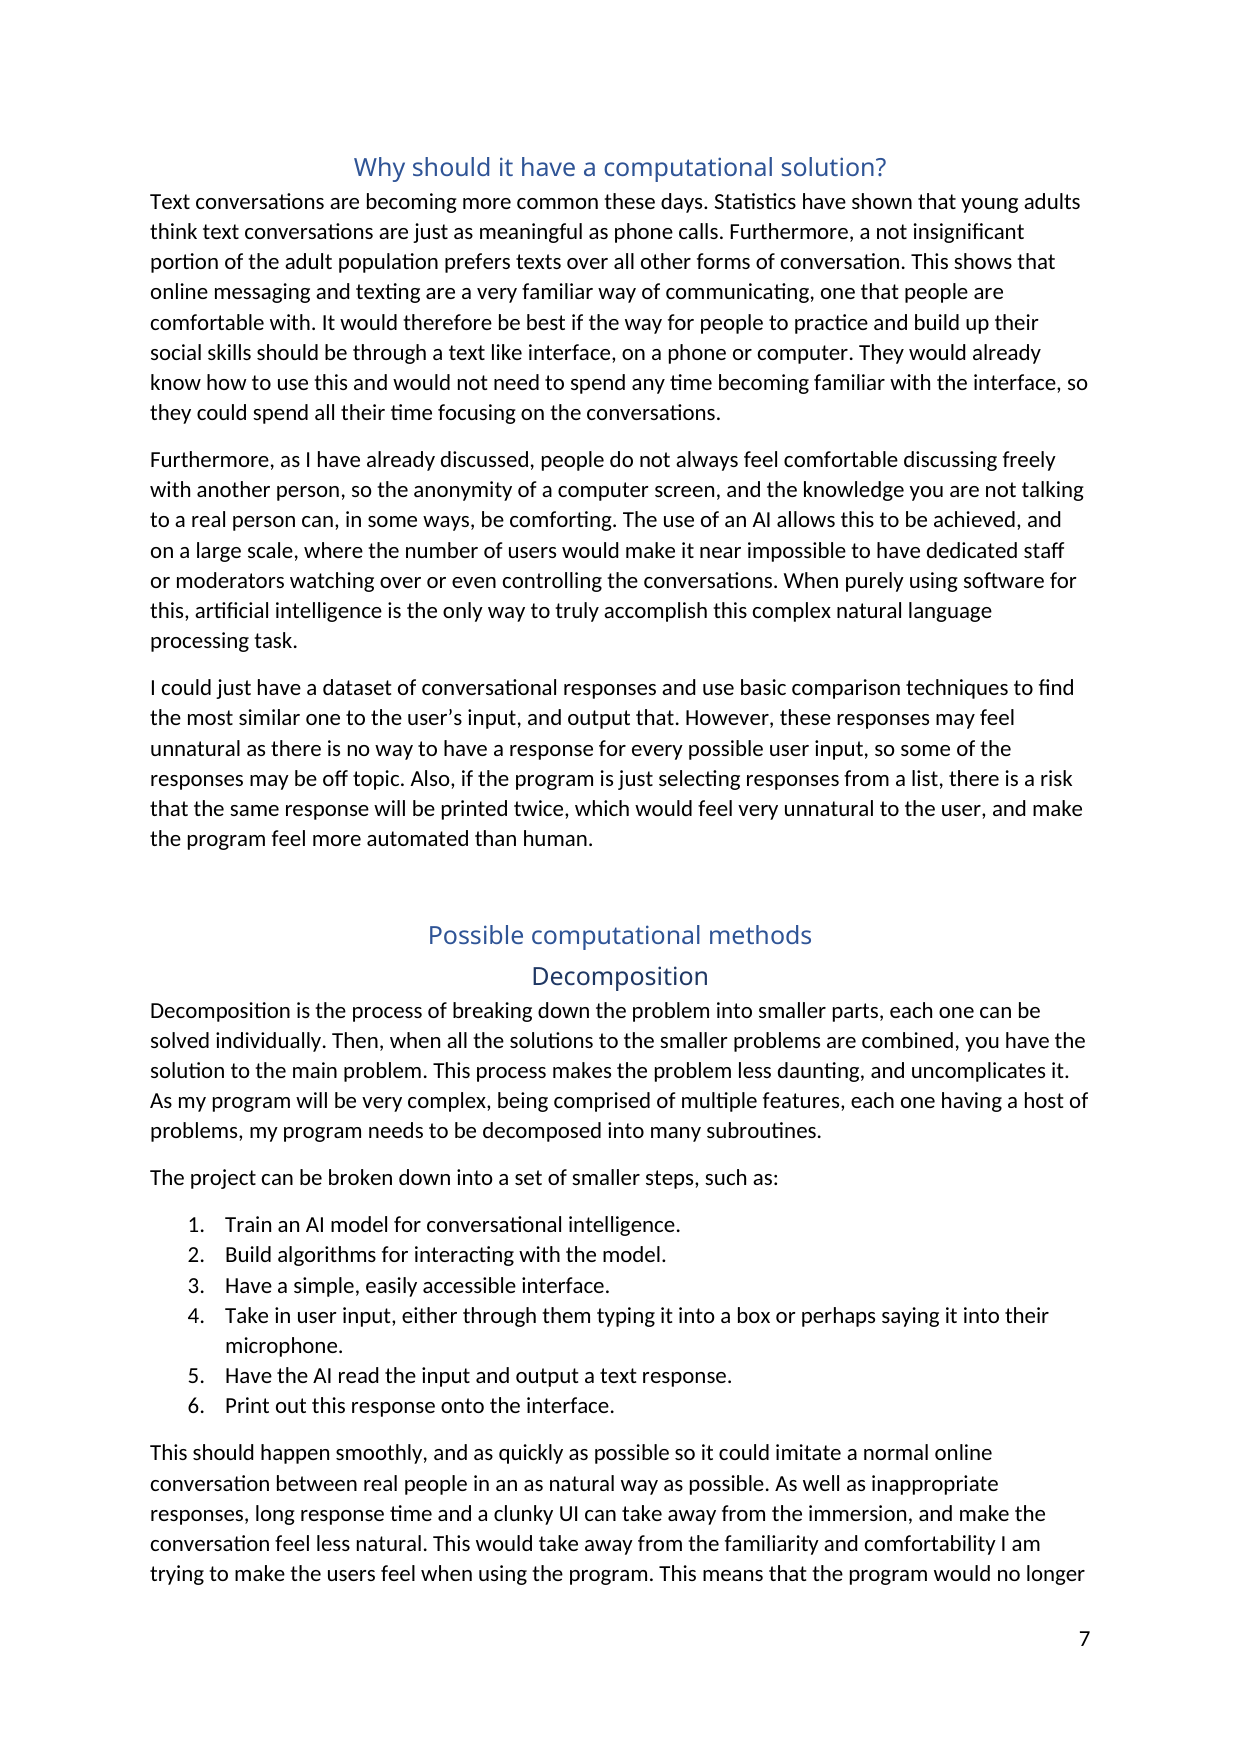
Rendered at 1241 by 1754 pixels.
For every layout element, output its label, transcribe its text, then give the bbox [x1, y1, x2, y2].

text The project can be broken down into a set of smaller steps, such as: [150, 1163, 1090, 1191]
list Have the AI read the input and output a text response. [187, 1361, 1090, 1389]
list Print out this response onto the interface. [187, 1392, 1090, 1419]
subtitle Possible computational methods [150, 918, 1090, 952]
text I could just have a dataset of conversational responses and use basic comparison techniques to find the most similar one to the user’s input, and output that. However, these responses may feel unnatural as there is no way to have a response for every possible user input, so some of the responses may be off topic. Also, if the program is just selecting responses from a list, there is a risk that the same response will be printed twice, which would feel very unnatural to the user, and make the program feel more automated than human. [150, 673, 1090, 852]
text Decomposition is the process of breaking down the problem into smaller parts, each one can be solved individually. Then, when all the solutions to the smaller problems are combined, you have the solution to the main problem. This process makes the problem less daunting, and uncomplicates it. As my program will be very complex, being comprised of multiple features, each one having a host of problems, my program needs to be decomposed into many subroutines. [150, 996, 1090, 1144]
list Build algorithms for interacting with the model. [187, 1241, 1090, 1268]
list Take in user input, either through them typing it into a box or perhaps saying it into their microphone. [187, 1301, 1090, 1359]
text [150, 1438, 1090, 1587]
list Train an AI model for conversational intelligence. [187, 1210, 1090, 1238]
text Text conversations are becoming more common these days. Statistics have shown that young adults think text conversations are just as meaningful as phone calls. Furthermore, a not insignificant portion of the adult population prefers texts over all other forms of conversation. This shows that online messaging and texting are a very familiar way of communicating, one that people are comfortable with. It would therefore be best if the way for people to practice and build up their social skills should be through a text like interface, on a phone or computer. They would already know how to use this and would not need to spend any time becoming familiar with the interface, so they could spend all their time focusing on the conversations. [150, 187, 1090, 426]
subtitle Decomposition [150, 959, 1090, 993]
text Furthermore, as I have already discussed, people do not always feel comfortable discussing freely with another person, so the anonymity of a computer screen, and the knowledge you are not talking to a real person can, in some ways, be comforting. The use of an AI allows this to be achieved, and on a large scale, where the number of users would make it near impossible to have dedicated staff or moderators watching over or even controlling the conversations. When purely using software for this, artificial intelligence is the only way to truly accomplish this complex natural language processing task. [150, 445, 1090, 654]
subtitle Why should it have a computational solution? [150, 150, 1090, 184]
list Have a simple, easily accessible interface. [187, 1271, 1090, 1299]
